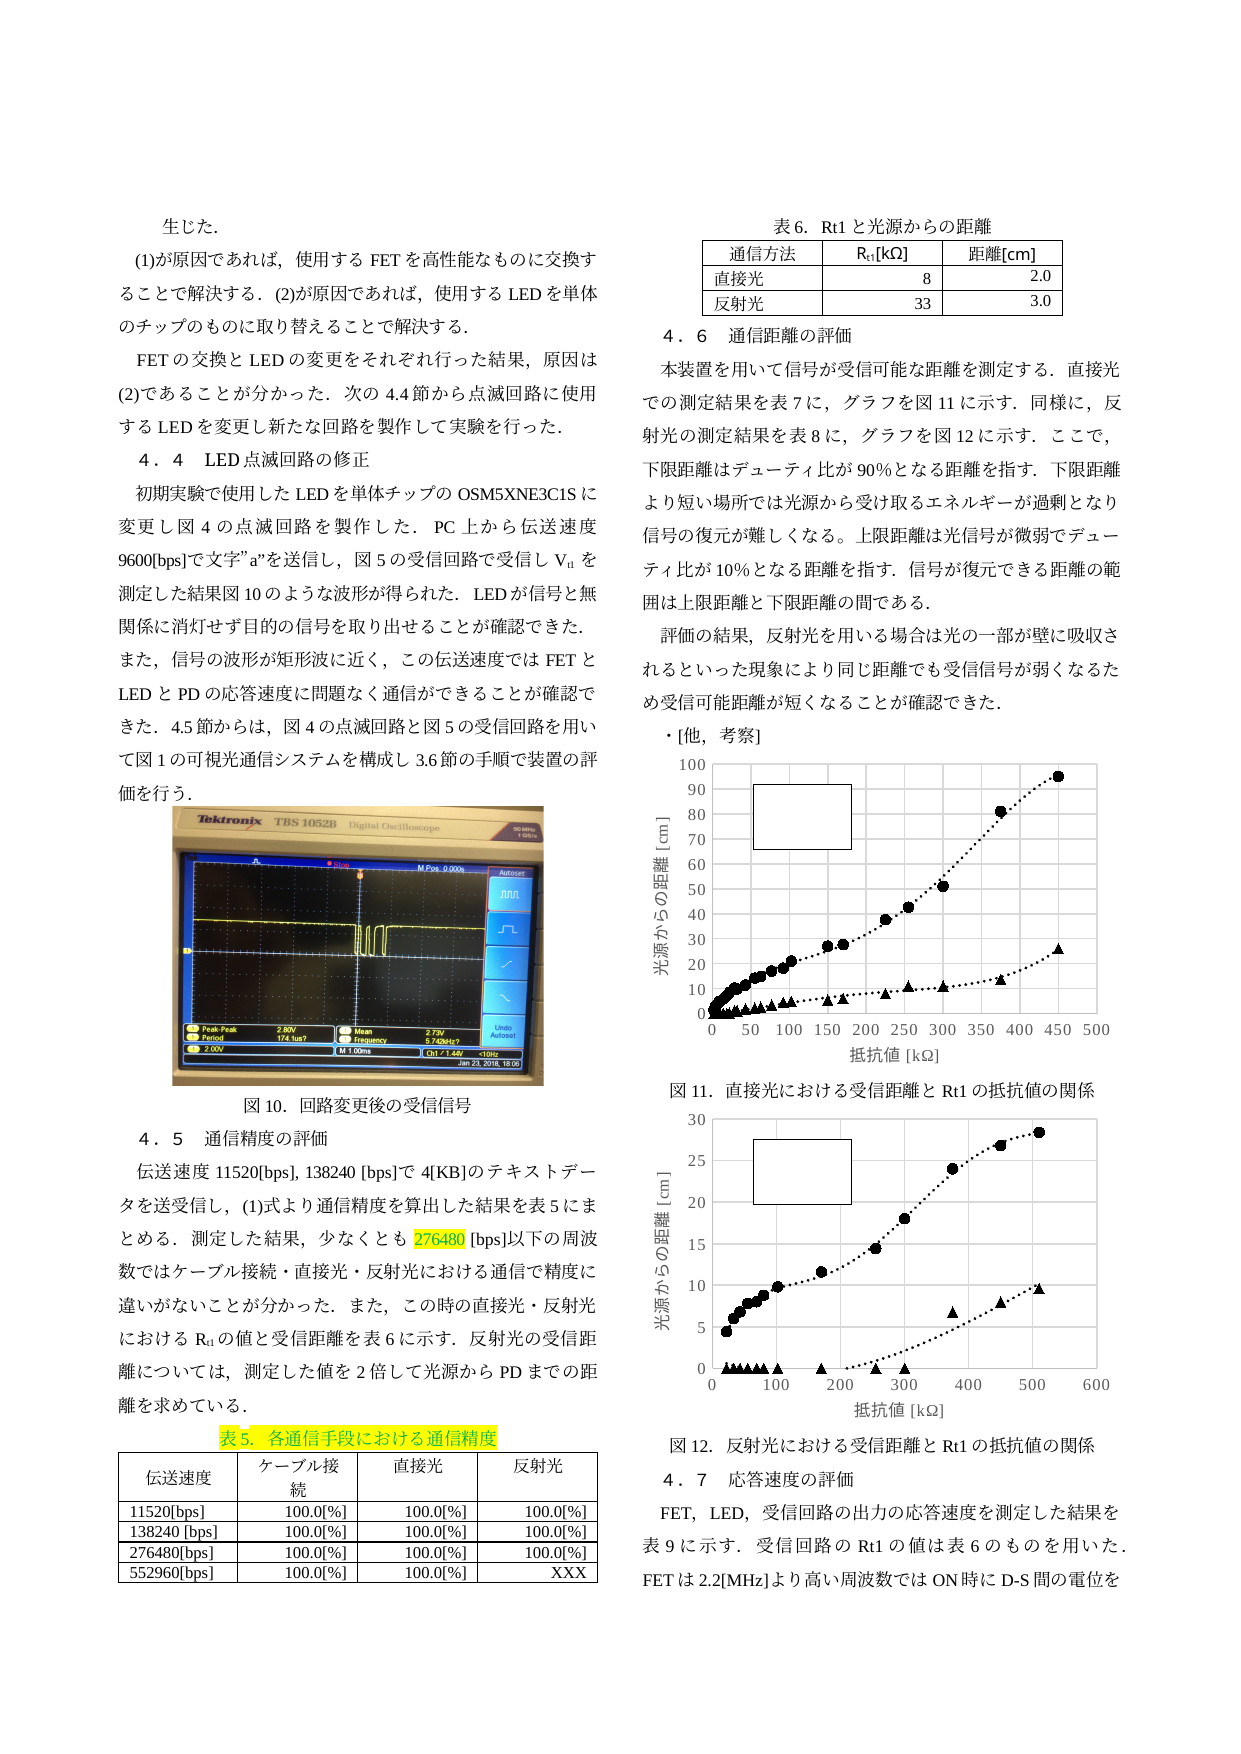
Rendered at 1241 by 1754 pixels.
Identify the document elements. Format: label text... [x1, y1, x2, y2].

table_cell 100.0[%] [238, 1502, 357, 1521]
text 図12．反射光における受信距離とRt1の抵抗値の関係 [642, 1426, 1122, 1459]
table_cell 276480[bps] [119, 1543, 237, 1562]
table_cell 100.0[%] [238, 1563, 357, 1582]
table_cell 138240 [bps] [119, 1522, 237, 1541]
table_cell 反射光 [703, 291, 822, 315]
table_header 距離[cm] [943, 241, 1062, 265]
text 図10．回路変更後の受信信号 [118, 1085, 598, 1119]
text ・[他，考察] [642, 716, 1122, 749]
table_cell 11520[bps] [119, 1502, 237, 1521]
text 表6．Rt1と光源からの距離 [642, 207, 1122, 240]
table_header 通信方法 [703, 241, 822, 265]
table_cell 8 [823, 266, 942, 290]
table_cell 100.0[%] [358, 1543, 477, 1562]
text (1)が原因であれば，使用するFETを高性能なものに交換することで解決する．(2)が原因であれば，使用するLEDを単体のチップのものに取り替えることで解決する． [118, 240, 598, 340]
table_cell 100.0[%] [358, 1563, 477, 1582]
text 図11．直接光における受信距離とRt1の抵抗値の関係 [642, 1071, 1122, 1104]
table_cell 552960[bps] [119, 1563, 237, 1582]
text 評価の結果，反射光を用いる場合は光の一部が壁に吸収されるといった現象により同じ距離でも受信信号が弱くなるため受信可能距離が短くなることが確認できた． [642, 616, 1122, 716]
table_cell 3.0 [943, 291, 1062, 315]
table_cell 100.0[%] [478, 1502, 597, 1521]
table_cell XXX [478, 1563, 597, 1582]
table_cell 直接光 [703, 266, 822, 290]
text ４．６ 通信距離の評価 [642, 316, 1122, 349]
table_header ケーブル接続 [238, 1453, 357, 1501]
table_cell 2.0 [943, 266, 1062, 290]
picture [172, 806, 544, 1086]
text 初期実験で使用したLEDを単体チップのOSM5XNE3C1Sに変更し図4の点滅回路を製作した．PC上から伝送速度9600[bps]で文字”a”を送信し，図5の受信回路で受信しVt1 を測定した結果図10のような波形が得られた．LEDが信号と無関係に消灯せず目的の信号を取り出せることが確認できた．また，信号の波形が矩形波に近く，この伝送速度ではFETとLEDとPDの応答速度に問題なく通信ができることが確認できた．4.5節からは，図4の点滅回路と図5の受信回路を用いて図1の可視光通信システムを構成し3.6節の手順で装置の評価を行う． [118, 473, 598, 807]
text ４．７ 応答速度の評価 [642, 1459, 1122, 1493]
table_cell 100.0[%] [358, 1522, 477, 1541]
text ４．５ 通信精度の評価 [118, 1119, 598, 1152]
table_header 伝送速度 [119, 1453, 237, 1501]
list FETを挿入することでLED内部回路に不具合が生じた． [118, 207, 598, 240]
table_header 直接光 [358, 1453, 477, 1501]
text 本装置を用いて信号が受信可能な距離を測定する．直接光での測定結果を表7に，グラフを図11に示す．同様に，反射光の測定結果を表8に，グラフを図12に示す．ここで，下限距離はデューティ比が90％となる距離を指す．下限距離より短い場所では光源から受け取るエネルギーが過剰となり信号の復元が難しくなる。上限距離は光信号が微弱でデューティ比が10％となる距離を指す．信号が復元できる距離の範囲は上限距離と下限距離の間である． [642, 349, 1122, 616]
table_cell 100.0[%] [238, 1543, 357, 1562]
table_cell 100.0[%] [238, 1522, 357, 1541]
table_cell 100.0[%] [478, 1543, 597, 1562]
text 伝送速度11520[bps], 138240 [bps]で4[KB]のテキストデータを送受信し，(1)式より通信精度を算出した結果を表5にまとめる．測定した結果，少なくとも276480 [bps]以下の周波数ではケーブル接続・直接光・反射光における通信で精度に違いがないことが分かった．また，この時の直接光・反射光におけるRt1の値と受信距離を表6に示す．反射光の受信距離については，測定した値を2倍して光源からPDまでの距離を求めている． [118, 1152, 598, 1419]
text FETの交換とLEDの変更をそれぞれ行った結果，原因は(2)であることが分かった．次の4.4節から点滅回路に使用するLEDを変更し新たな回路を製作して実験を行った． [118, 340, 598, 440]
table_cell 100.0[%] [358, 1502, 477, 1521]
table_header Rt1[kΩ] [823, 241, 942, 265]
table_cell 33 [823, 291, 942, 315]
text ４．４ LED点滅回路の修正 [118, 440, 598, 473]
text 表5．各通信手段における通信精度 [118, 1419, 598, 1452]
table_header 反射光 [478, 1453, 597, 1501]
table_cell 100.0[%] [478, 1522, 597, 1541]
